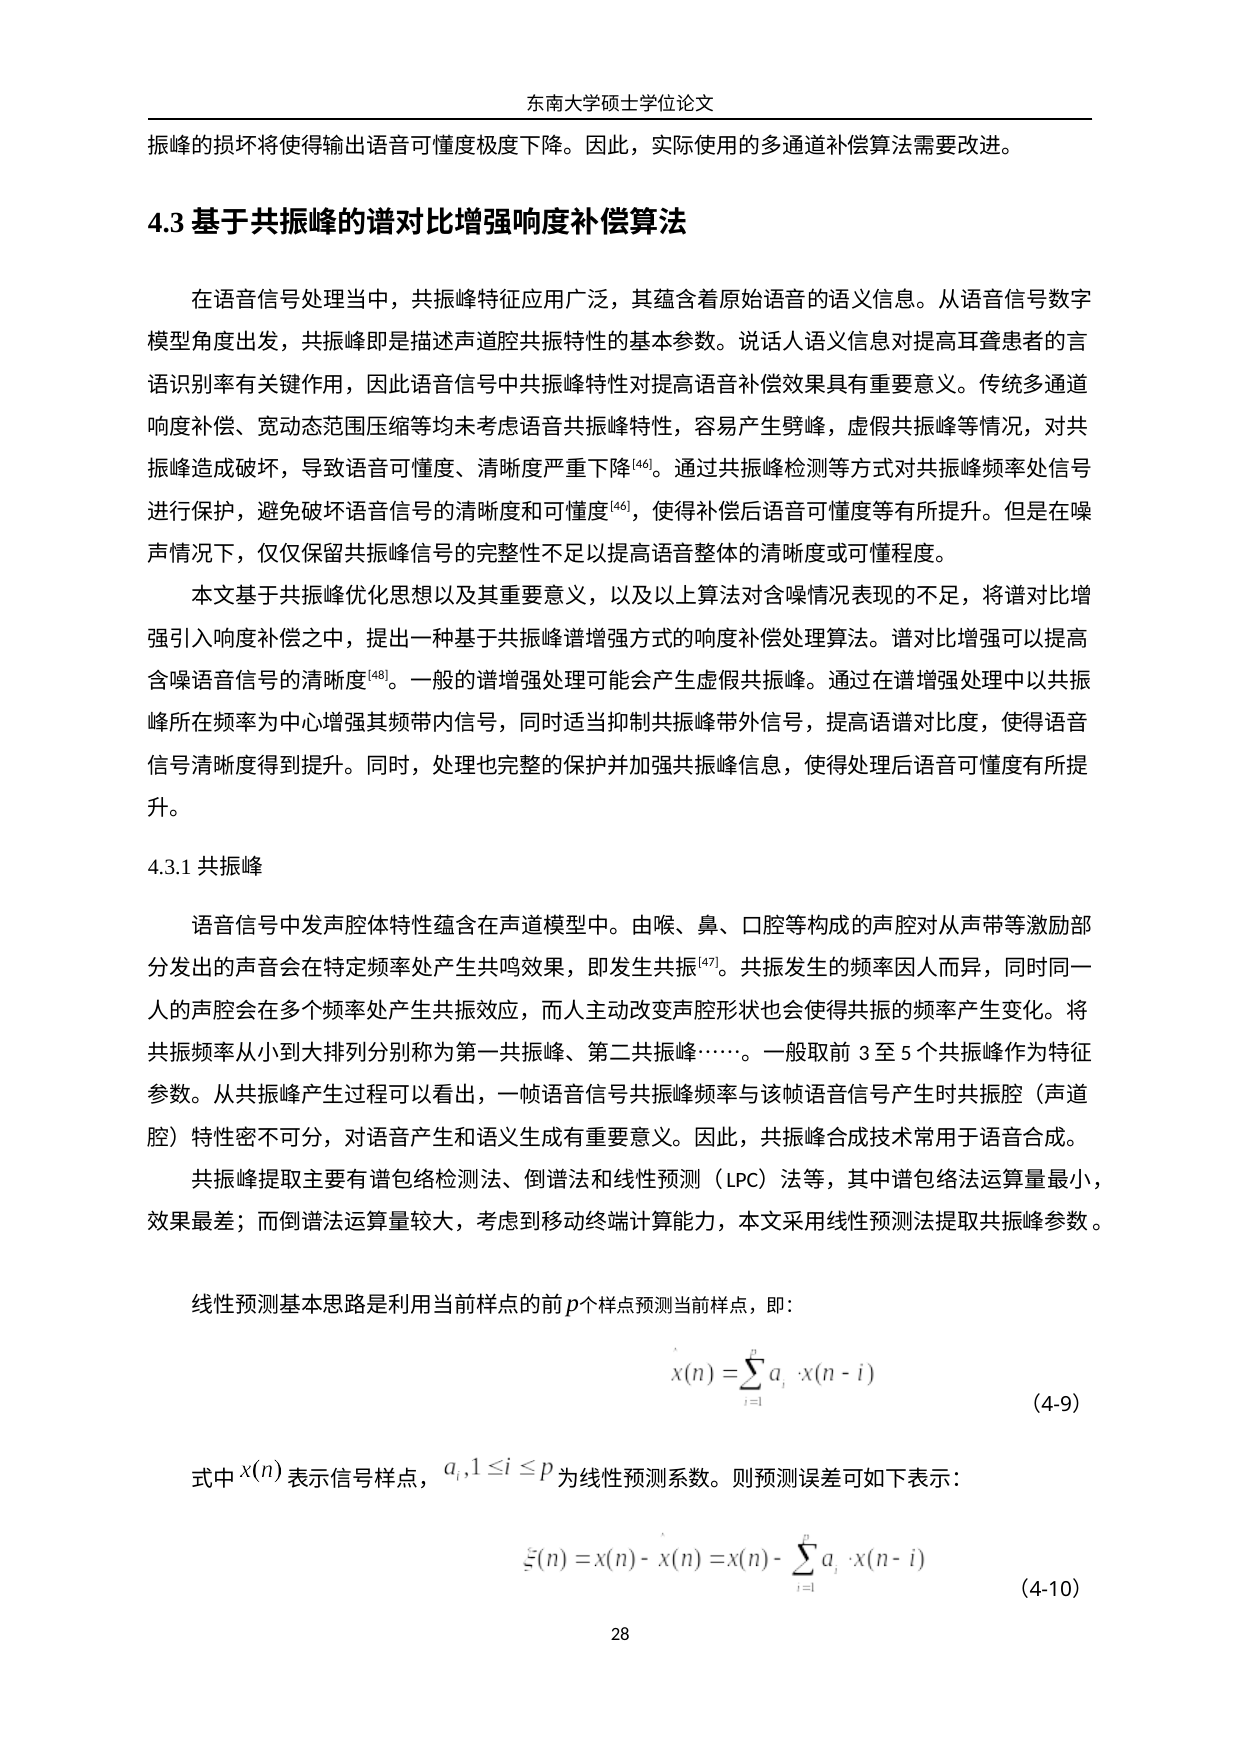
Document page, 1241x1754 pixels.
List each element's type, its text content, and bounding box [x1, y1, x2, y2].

text （4-9） [148, 1328, 1092, 1430]
text 线性预测基本思路是利用当前样点的前个样点预测当前样点，即： [148, 1286, 1092, 1320]
text 共振峰提取主要有谱包络检测法、倒谱法和线性预测（LPC）法等，其中谱包络法运算量最小，效果最差；而倒谱法运算量较大，考虑到移动终端计算能力，本文采用线性预测法提取共振峰参数。 [148, 1161, 1092, 1279]
text 式中表示信号样点，为线性预测系数。则预测误差可如下表示： [148, 1437, 1092, 1505]
list 共振峰 [148, 848, 1092, 882]
text （4-10） [148, 1513, 1092, 1615]
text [148, 126, 1092, 160]
text 在语音信号处理当中，共振峰特征应用广泛，其蕴含着原始语音的语义信息。从语音信号数字模型角度出发，共振峰即是描述声道腔共振特性的基本参数。说话人语义信息对提高耳聋患者的言语识别率有关键作用，因此语音信号中共振峰特性对提高语音补偿效果具有重要意义。传统多通道响度补偿、宽动态范围压缩等均未考虑语音共振峰特性，容易产生劈峰，虚假共振峰等情况，对共振峰造成破坏，导致语音可懂度、清晰度严重下降[46]。通过共振峰检测等方式对共振峰频率处信号进行保护，避免破坏语音信号的清晰度和可懂度[46]，使得补偿后语音可懂度等有所提升。但是在噪声情况下，仅仅保留共振峰信号的完整性不足以提高语音整体的清晰度或可懂程度。 [148, 281, 1092, 569]
text 语音信号中发声腔体特性蕴含在声道模型中。由喉、鼻、口腔等构成的声腔对从声带等激励部分发出的声音会在特定频率处产生共鸣效果，即发生共振[47]。共振发生的频率因人而异，同时同一人的声腔会在多个频率处产生共振效应，而人主动改变声腔形状也会使得共振的频率产生变化。将共振频率从小到大排列分别称为第一共振峰、第二共振峰……。一般取前3至5个共振峰作为特征参数。从共振峰产生过程可以看出，一帧语音信号共振峰频率与该帧语音信号产生时共振腔（声道腔）特性密不可分，对语音产生和语义生成有重要意义。因此，共振峰合成技术常用于语音合成。 [148, 907, 1092, 1153]
text 本文基于共振峰优化思想以及其重要意义，以及以上算法对含噪情况表现的不足，将谱对比增强引入响度补偿之中，提出一种基于共振峰谱增强方式的响度补偿处理算法。谱对比增强可以提高含噪语音信号的清晰度[48]。一般的谱增强处理可能会产生虚假共振峰。通过在谱增强处理中以共振峰所在频率为中心增强其频带内信号，同时适当抑制共振峰带外信号，提高语谱对比度，使得语音信号清晰度得到提升。同时，处理也完整的保护并加强共振峰信息，使得处理后语音可懂度有所提升。 [148, 577, 1092, 823]
list 基于共振峰的谱对比增强响度补偿算法 [148, 185, 1092, 253]
